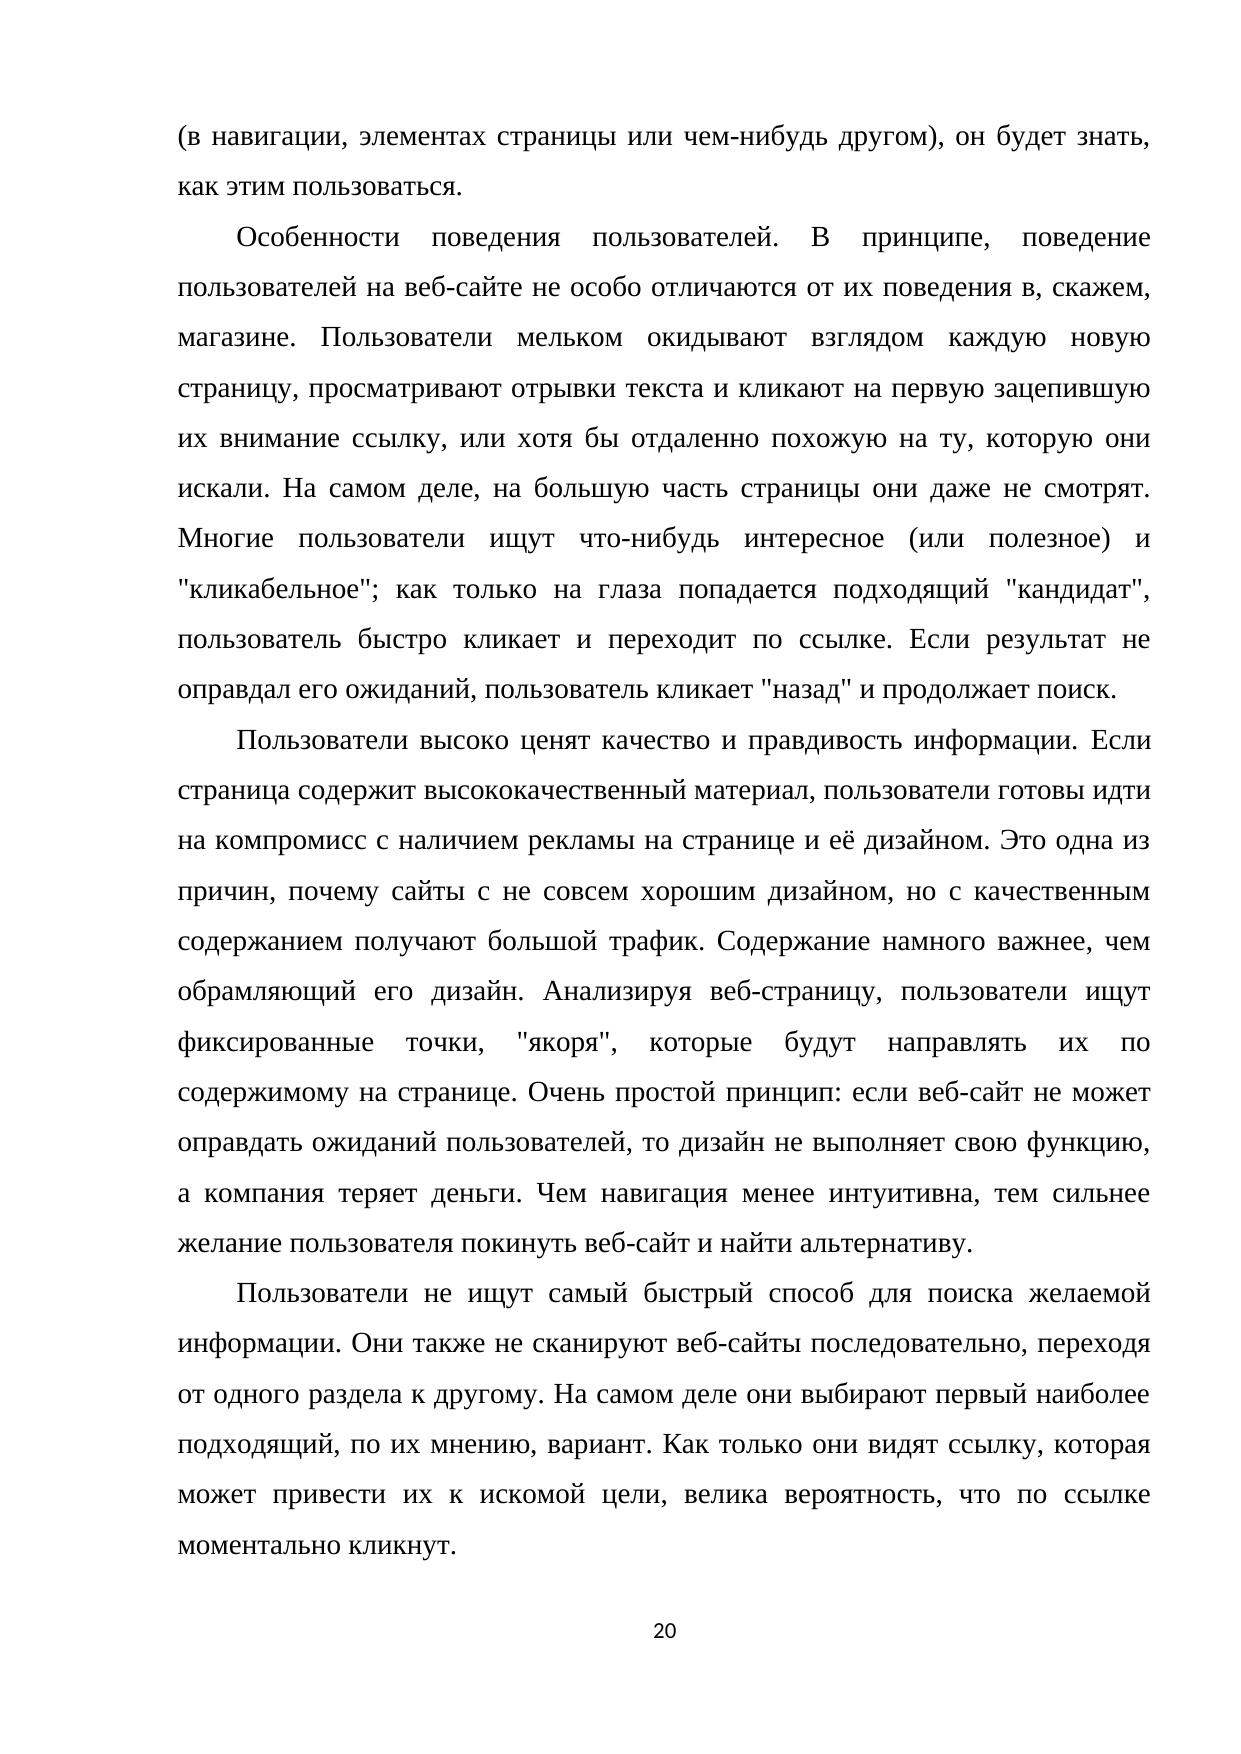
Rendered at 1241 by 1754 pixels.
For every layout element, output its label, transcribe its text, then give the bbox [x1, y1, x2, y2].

text Пользователи высоко ценят качество и правдивость информации. Если страница содержит высококачественный материал, пользователи готовы идти на компромисс с наличием рекламы на странице и её дизайном. Это одна из причин, почему сайты с не совсем хорошим дизайном, но с качественным содержанием получают большой трафик. Содержание намного важнее, чем обрамляющий его дизайн. Анализируя веб-страницу, пользователи ищут фиксированные точки, "якоря", которые будут направлять их по содержимому на странице. Очень простой принцип: если веб-сайт не может оправдать ожиданий пользователей, то дизайн не выполняет свою функцию, а компания теряет деньги. Чем навигация менее интуитивна, тем сильнее желание пользователя покинуть веб-сайт и найти альтернативу. [177, 722, 1152, 1258]
text Особенности поведения пользователей. В принципе, поведение пользователей на веб-сайте не особо отличаются от их поведения в, скажем, магазине. Пользователи мельком окидывают взглядом каждую новую страницу, просматривают отрывки текста и кликают на первую зацепившую их внимание ссылку, или хотя бы отдаленно похожую на ту, которую они искали. На самом деле, на большую часть страницы они даже не смотрят. Многие пользователи ищут что-нибудь интересное (или полезное) и "кликабельное"; как только на глаза попадается подходящий "кандидат", пользователь быстро кликает и переходит по ссылке. Если результат не оправдал его ожиданий, пользователь кликает "назад" и продолжает поиск. [177, 219, 1152, 705]
text Пользователи не ищут самый быстрый способ для поиска желаемой информации. Они также не сканируют веб-сайты последовательно, переходя от одного раздела к другому. На самом деле они выбирают первый наиболее подходящий, по их мнению, вариант. Как только они видят ссылку, которая может привести их к искомой цели, велика вероятность, что по ссылке моментально кликнут. [177, 1275, 1152, 1560]
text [177, 118, 1152, 202]
